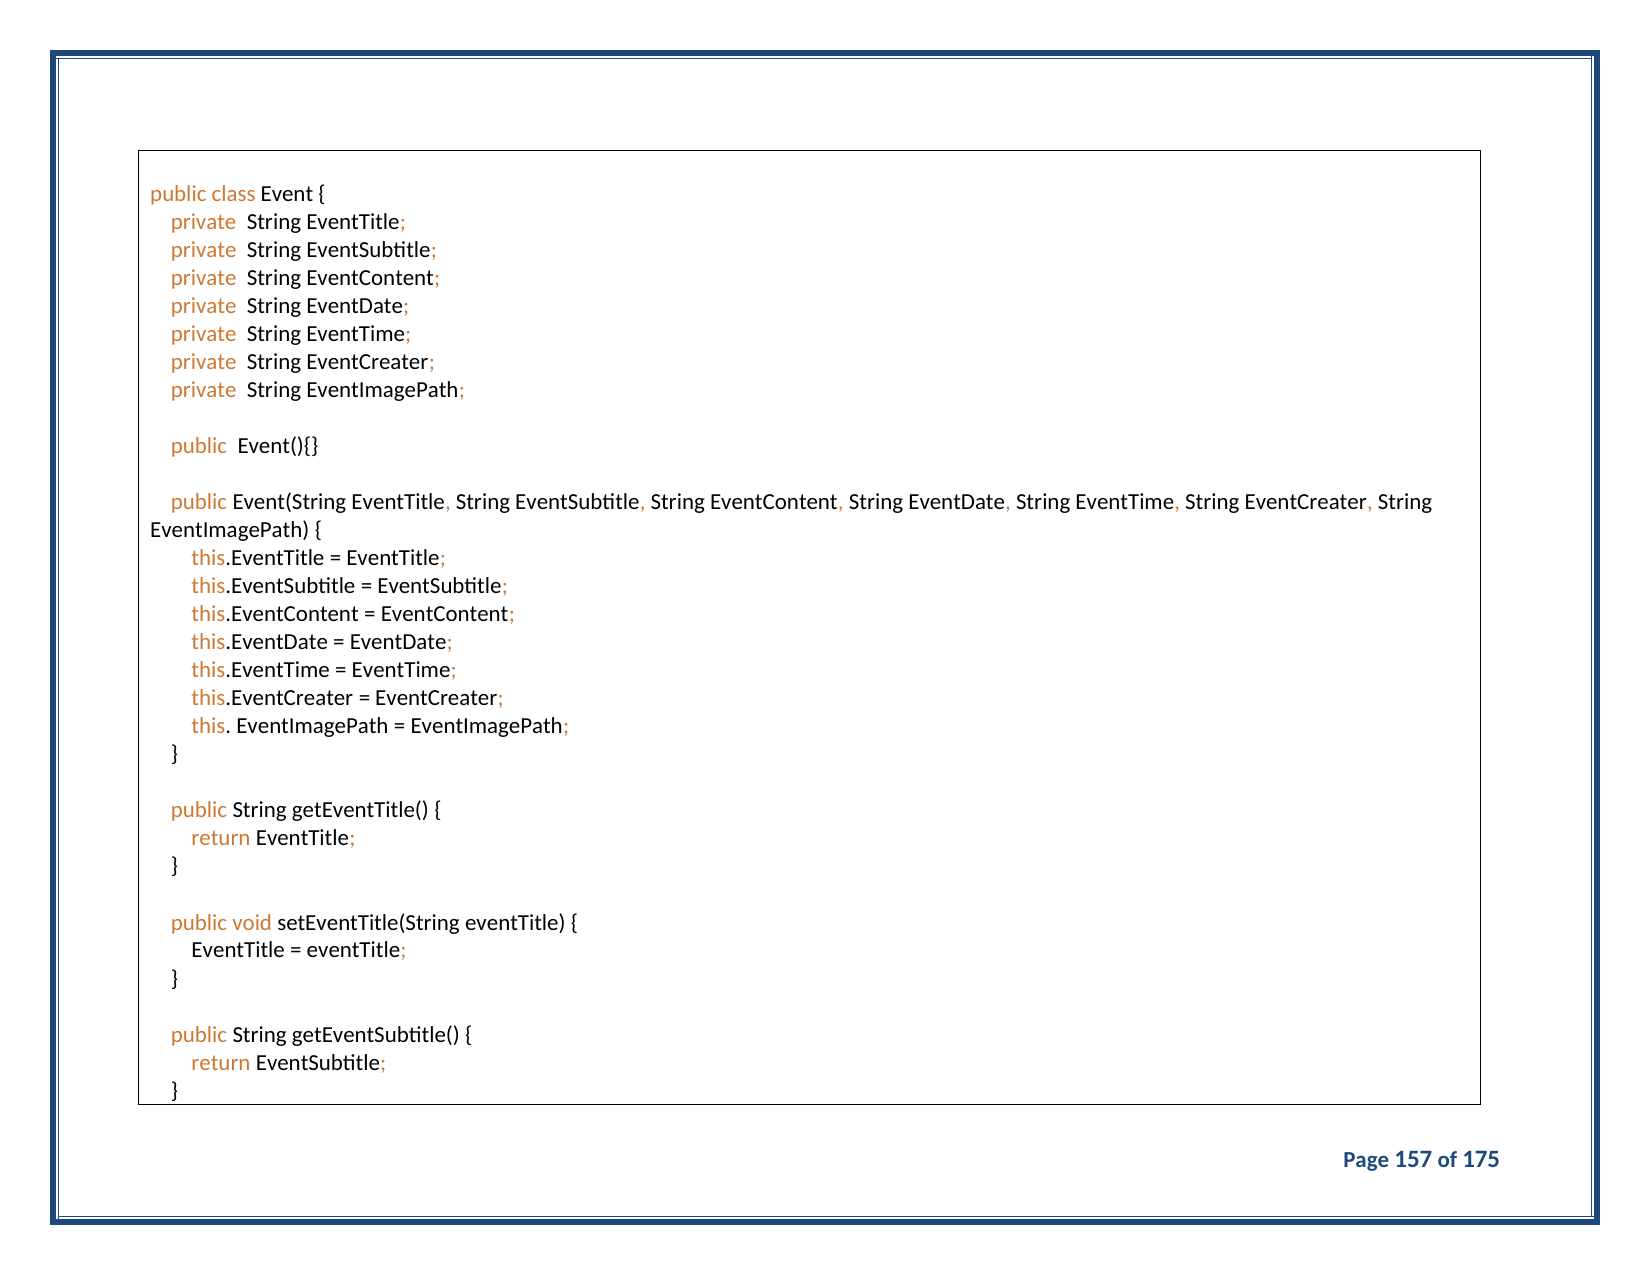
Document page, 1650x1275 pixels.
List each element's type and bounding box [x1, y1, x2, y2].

table_cell [139, 151, 1480, 1104]
